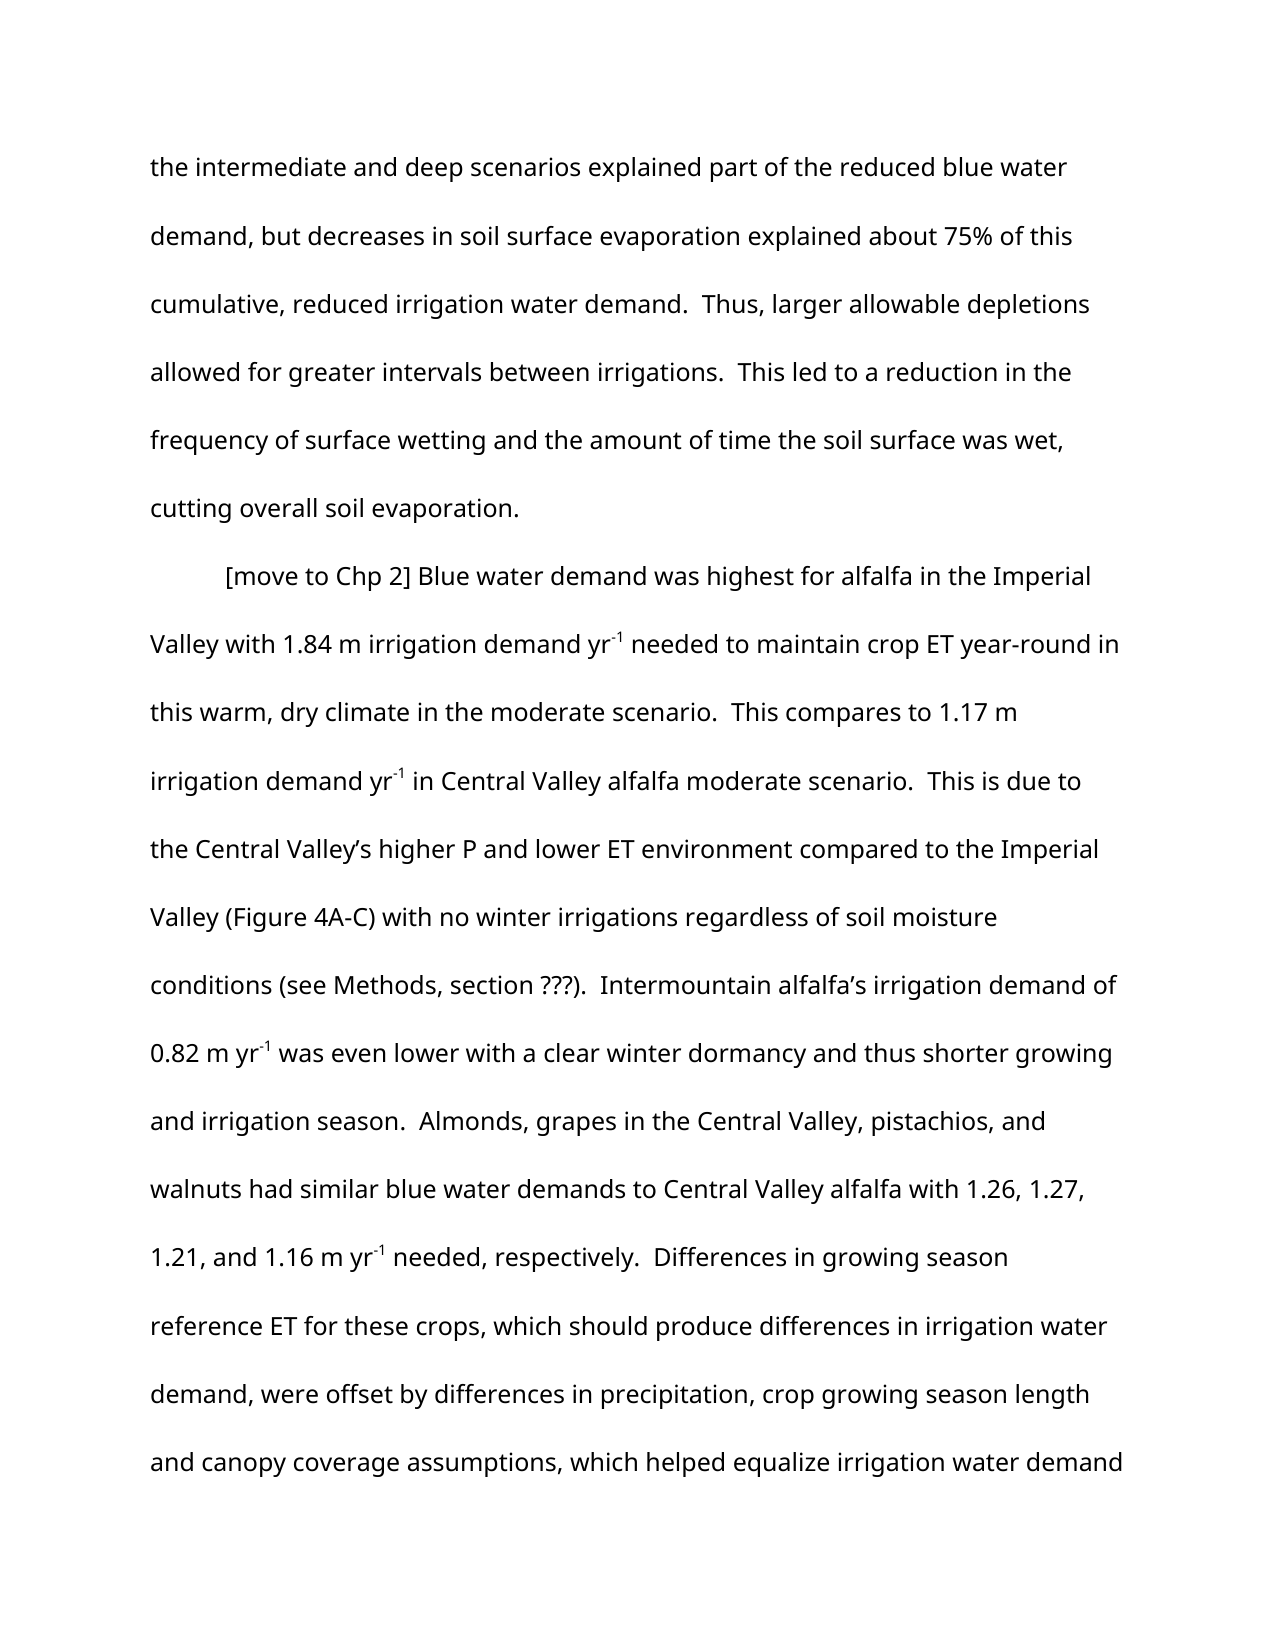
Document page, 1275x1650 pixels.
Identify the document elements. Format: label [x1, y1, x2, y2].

text [150, 559, 1125, 1478]
list [150, 150, 1125, 525]
